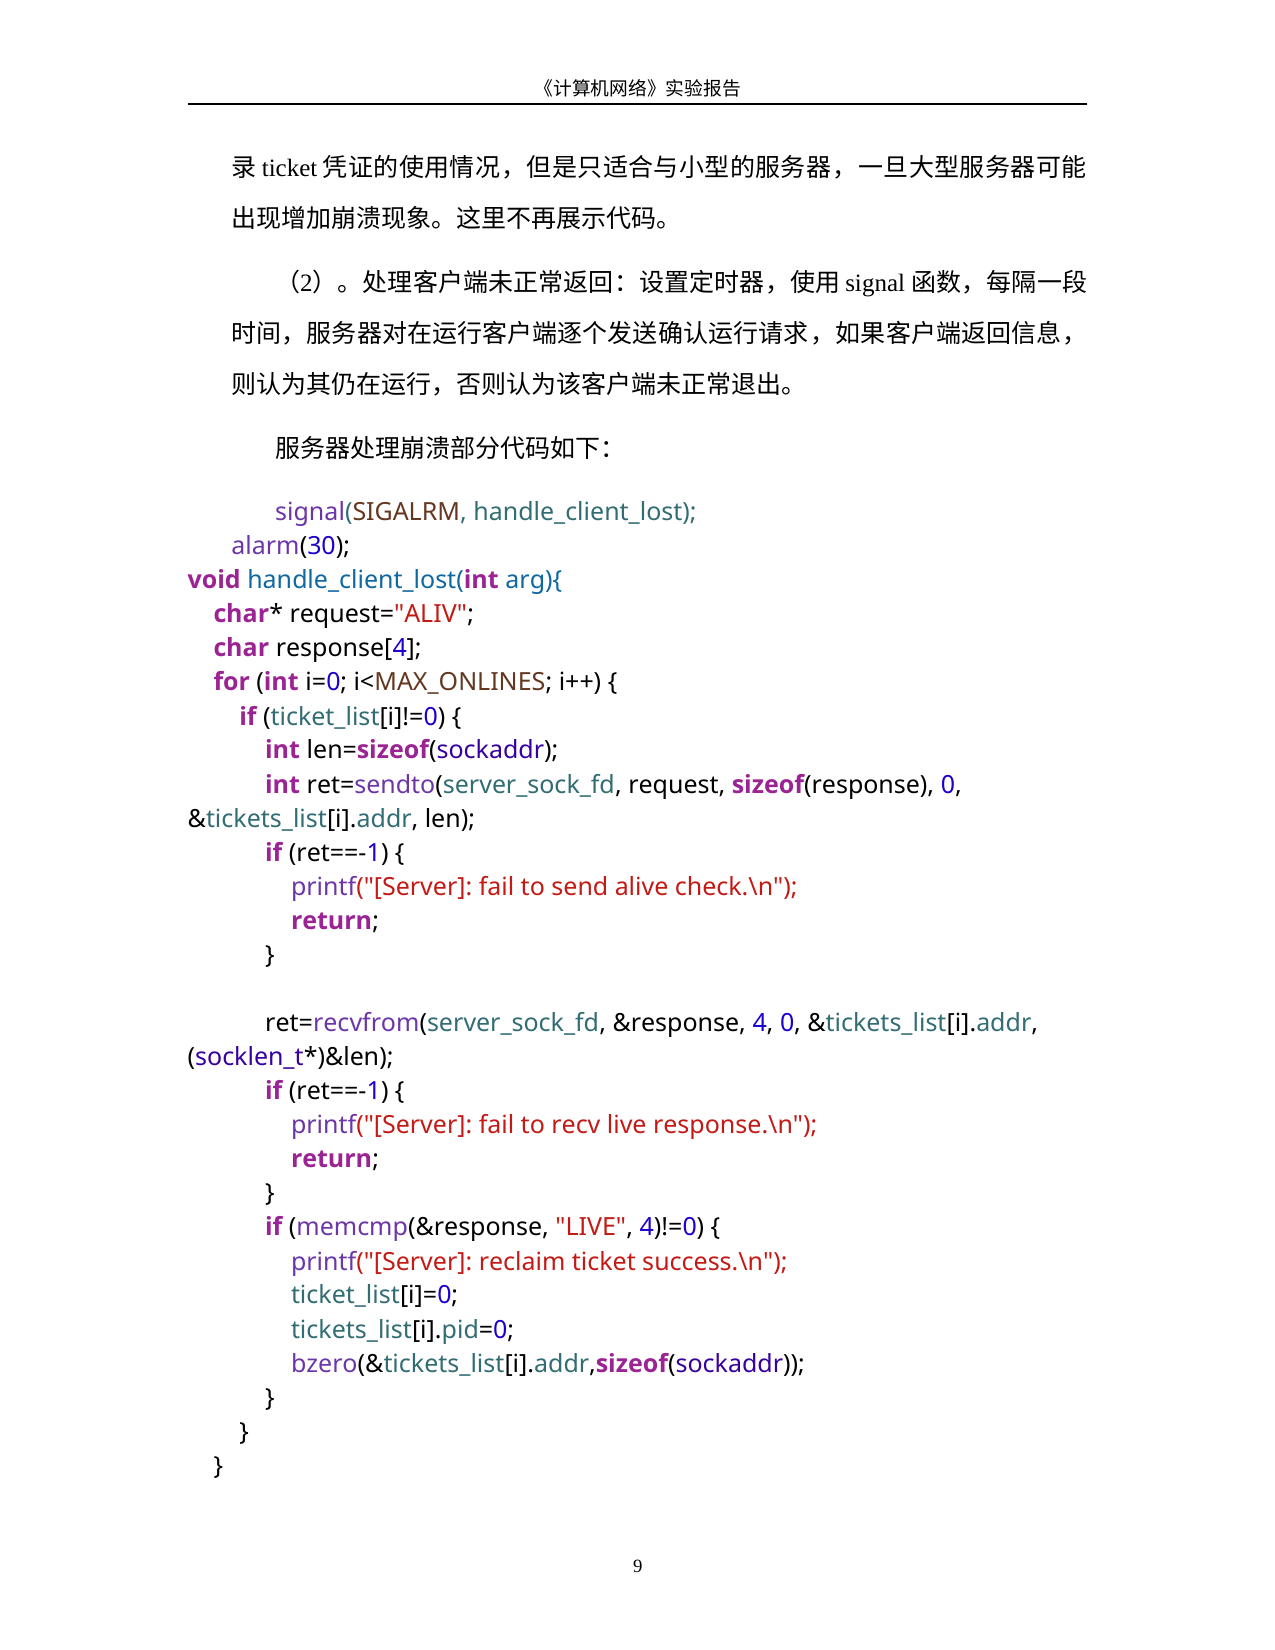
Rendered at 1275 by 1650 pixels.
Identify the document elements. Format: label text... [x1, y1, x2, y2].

text } [187, 1413, 1087, 1447]
text printf("[Server]: reclaim ticket success.\n"); [187, 1243, 1087, 1277]
text if (ret==-1) { [187, 1073, 1087, 1107]
text return; [187, 1141, 1087, 1175]
list 。处理客户端未正常返回：设置定时器，使用signal 函数，每隔一段时间，服务器对在运行客户端逐个发送确认运行请求，如果客户端返回信息，则认为其仍在运行，否则认为该客户端未正常退出。 [231, 264, 1087, 401]
text printf("[Server]: fail to recv live response.\n"); [187, 1107, 1087, 1141]
text } [187, 1379, 1087, 1413]
text bzero(&tickets_list[i].addr,sizeof(sockaddr)); [187, 1345, 1087, 1379]
text if (ticket_list[i]!=0) { [187, 698, 1087, 732]
text char* request="ALIV"; [187, 596, 1087, 630]
text ret=recvfrom(server_sock_fd, &response, 4, 0, &tickets_list[i].addr, (socklen_t*)&len); [187, 1005, 1087, 1073]
text int len=sizeof(sockaddr); [187, 732, 1087, 766]
text if (ret==-1) { [187, 834, 1087, 868]
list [231, 150, 1087, 235]
text ticket_list[i]=0; [187, 1277, 1087, 1311]
text if (memcmp(&response, "LIVE", 4)!=0) { [187, 1209, 1087, 1243]
text for (int i=0; i<MAX_ONLINES; i++) { [187, 664, 1087, 698]
text return; [187, 902, 1087, 937]
text alarm(30); [187, 528, 1087, 562]
text } [187, 1447, 1087, 1482]
text char response[4]; [187, 630, 1087, 664]
text void handle_client_lost(int arg){ [187, 562, 1087, 596]
list 服务器处理崩溃部分代码如下： [275, 430, 1087, 464]
text signal(SIGALRM, handle_client_lost); [231, 494, 1087, 528]
text } [187, 1175, 1087, 1209]
text printf("[Server]: fail to send alive check.\n"); [187, 868, 1087, 902]
text tickets_list[i].pid=0; [187, 1311, 1087, 1345]
text int ret=sendto(server_sock_fd, request, sizeof(response), 0, &tickets_list[i].addr, len); [187, 766, 1087, 834]
text } [187, 937, 1087, 971]
